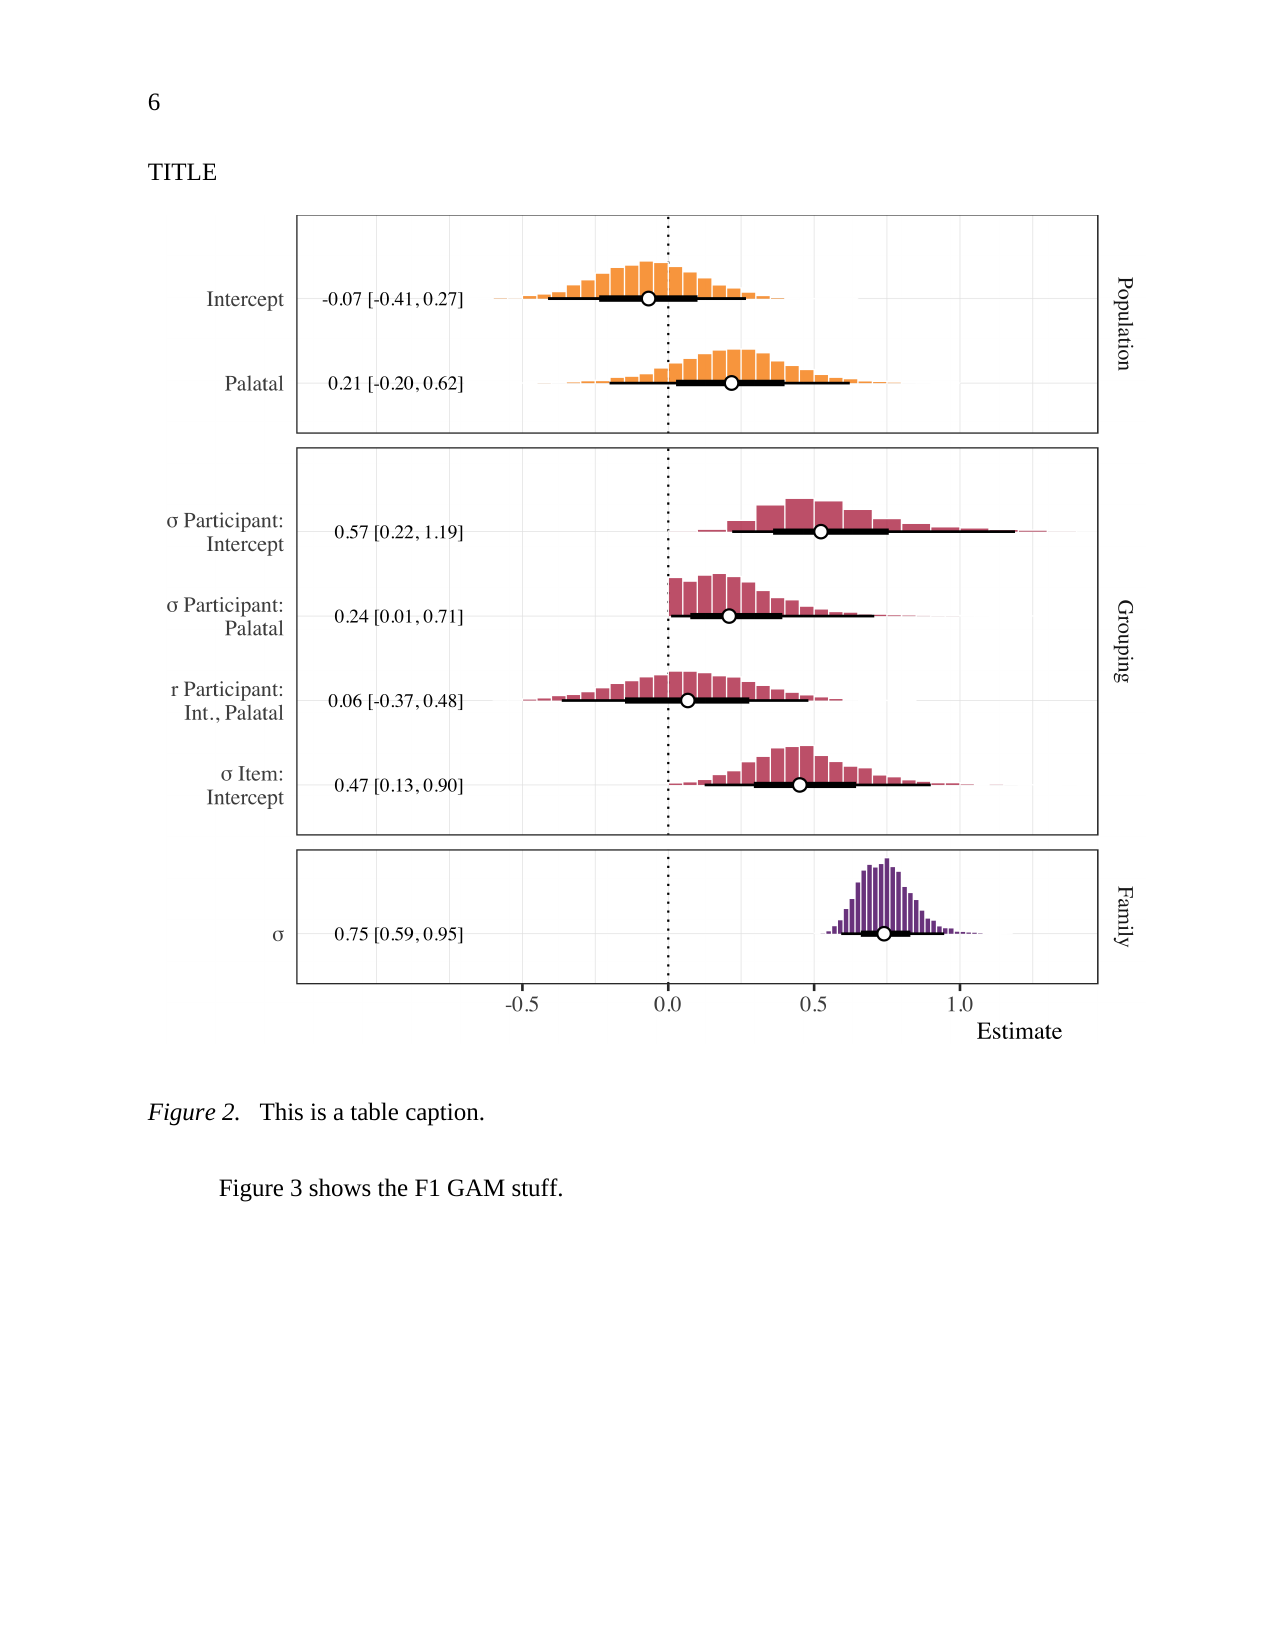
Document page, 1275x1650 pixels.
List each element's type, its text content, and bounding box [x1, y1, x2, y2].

text Figure 2. This is a table caption. [148, 1097, 1127, 1126]
text Figure 3 shows the F1 GAM stuff. [148, 1173, 1127, 1202]
picture [166, 215, 1146, 1044]
